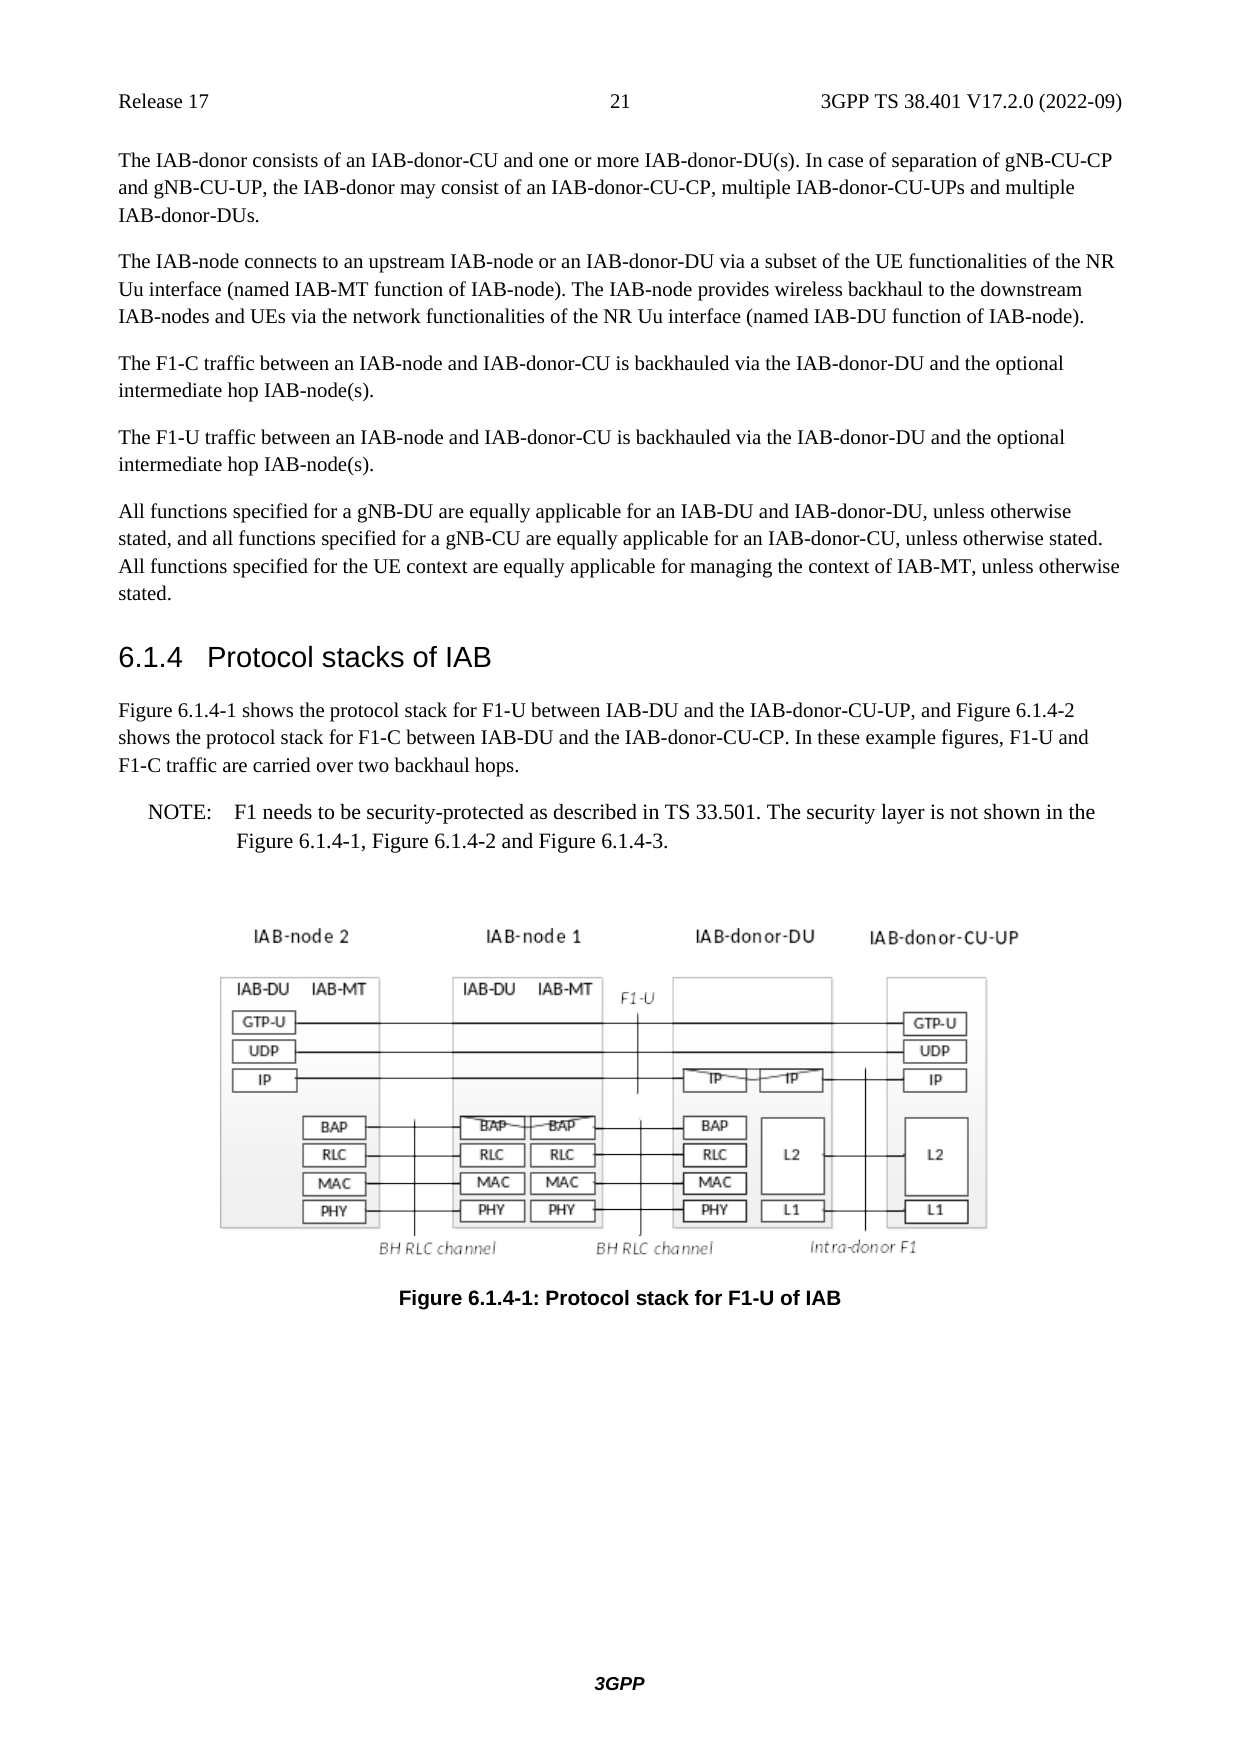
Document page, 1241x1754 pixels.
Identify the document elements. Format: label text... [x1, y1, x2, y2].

text The F1-U traffic between an IAB-node and IAB-donor-CU is backhauled via the IAB-donor-DU and the optional intermediate hop IAB-node(s). [118, 424, 1122, 476]
text The IAB-donor consists of an IAB-donor-CU and one or more IAB-donor-DU(s). In case of separation of gNB-CU-CP and gNB-CU-UP, the IAB-donor may consist of an IAB-donor-CU-CP, multiple IAB-donor-CU-UPs and multiple IAB-donor-DUs. [118, 147, 1122, 227]
text Figure 6.1.4-1: Protocol stack for F1-U of IAB [118, 1286, 1122, 1310]
text The IAB-node connects to an upstream IAB-node or an IAB-donor-DU via a subset of the UE functionalities of the NR Uu interface (named IAB-MT function of IAB-node). The IAB-node provides wireless backhaul to the downstream IAB-nodes and UEs via the network functionalities of the NR Uu interface (named IAB-DU function of IAB-node). [118, 249, 1122, 328]
text NOTE: F1 needs to be security-protected as described in TS 33.501. The security layer is not shown in the Figure 6.1.4-1, Figure 6.1.4-2 and Figure 6.1.4-3. [148, 799, 1122, 853]
text The F1-C traffic between an IAB-node and IAB-donor-CU is backhauled via the IAB-donor-DU and the optional intermediate hop IAB-node(s). [118, 351, 1122, 402]
text All functions specified for a gNB-DU are equally applicable for an IAB-DU and IAB-donor-DU, unless otherwise stated, and all functions specified for a gNB-CU are equally applicable for an IAB-donor-CU, unless otherwise stated. All functions specified for the UE context are equally applicable for managing the context of IAB-MT, unless otherwise stated. [118, 498, 1122, 605]
text Figure 6.1.4-1 shows the protocol stack for F1-U between IAB-DU and the IAB-donor-CU-UP, and Figure 6.1.4-2 shows the protocol stack for F1-C between IAB-DU and the IAB-donor-CU-CP. In these example figures, F1-U and F1-C traffic are carried over two backhaul hops. [118, 697, 1122, 777]
subtitle 6.1.4 Protocol stacks of IAB [118, 640, 1122, 674]
